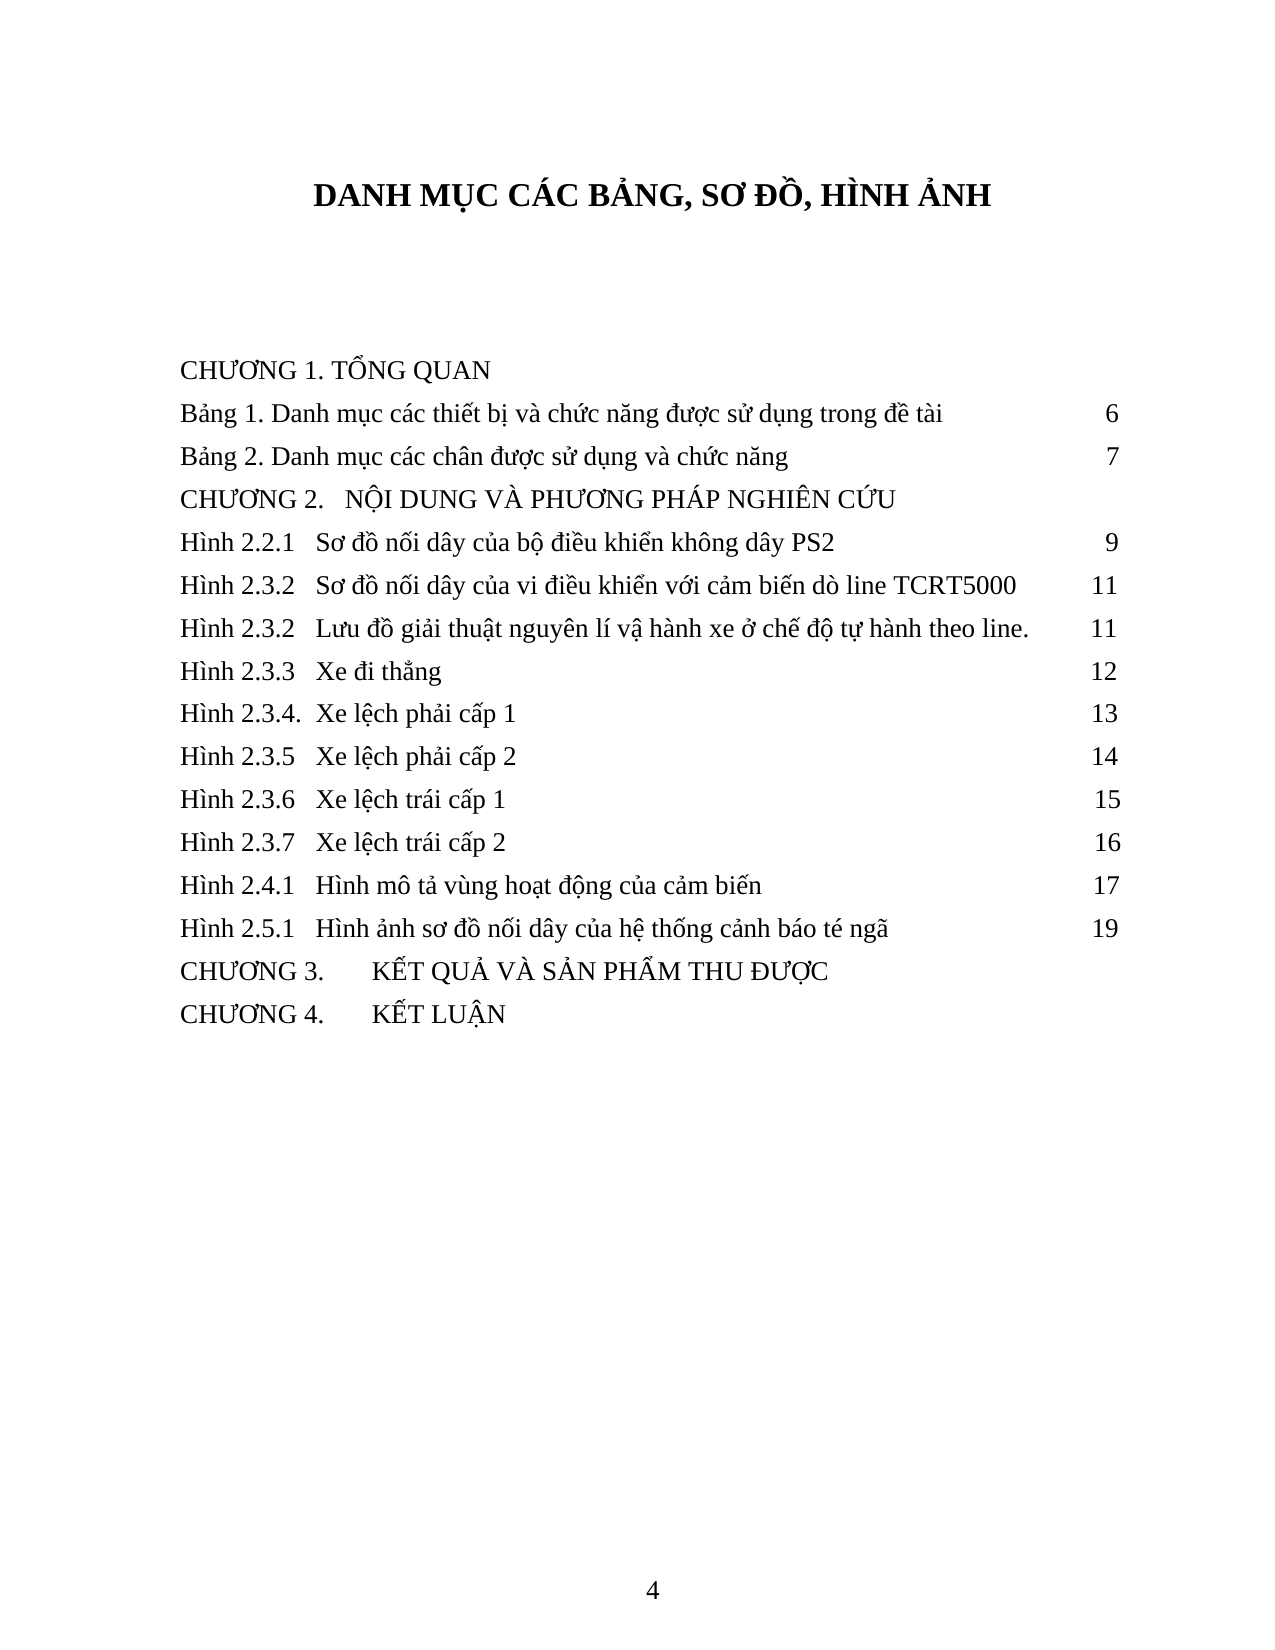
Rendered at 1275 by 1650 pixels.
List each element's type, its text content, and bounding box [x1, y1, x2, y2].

text Hình 2.3.4. Xe lệch phải cấp 1 13 [180, 698, 1125, 729]
text Hình 2.3.6 Xe lệch trái cấp 1 15 [180, 783, 1125, 814]
text Hình 2.3.3 Xe đi thẳng 12 [180, 655, 1125, 686]
text CHƯƠNG 3. KẾT QUẢ VÀ SẢN PHẨM THU ĐƯỢC [180, 955, 1125, 986]
text Bảng 1. Danh mục các thiết bị và chức năng được sử dụng trong đề tài 6 [180, 397, 1125, 428]
text CHƯƠNG 4. KẾT LUẬN [180, 998, 1125, 1029]
text Hình 2.3.2 Lưu đồ giải thuật nguyên lí vậ hành xe ở chế độ tự hành theo line. 11 [180, 612, 1125, 643]
text Hình 2.2.1 Sơ đồ nối dây của bộ điều khiển không dây PS2 9 [180, 526, 1125, 557]
text CHƯƠNG 1. TỔNG QUAN [180, 354, 1125, 385]
text Hình 2.3.7 Xe lệch trái cấp 2 16 [180, 826, 1125, 857]
text Bảng 2. Danh mục các chân được sử dụng và chức năng 7 [180, 440, 1125, 471]
subtitle DANH MỤC CÁC BẢNG, SƠ ĐỒ, HÌNH ẢNH [180, 175, 1125, 213]
text Hình 2.5.1 Hình ảnh sơ đồ nối dây của hệ thống cảnh báo té ngã 19 [180, 912, 1125, 943]
text Hình 2.4.1 Hình mô tả vùng hoạt động của cảm biến 17 [180, 869, 1125, 900]
text CHƯƠNG 2. NỘI DUNG VÀ PHƯƠNG PHÁP NGHIÊN CỨU [180, 483, 1125, 514]
text Hình 2.3.2 Sơ đồ nối dây của vi điều khiển với cảm biến dò line TCRT5000 11 [180, 569, 1125, 600]
text Hình 2.3.5 Xe lệch phải cấp 2 14 [180, 741, 1125, 772]
